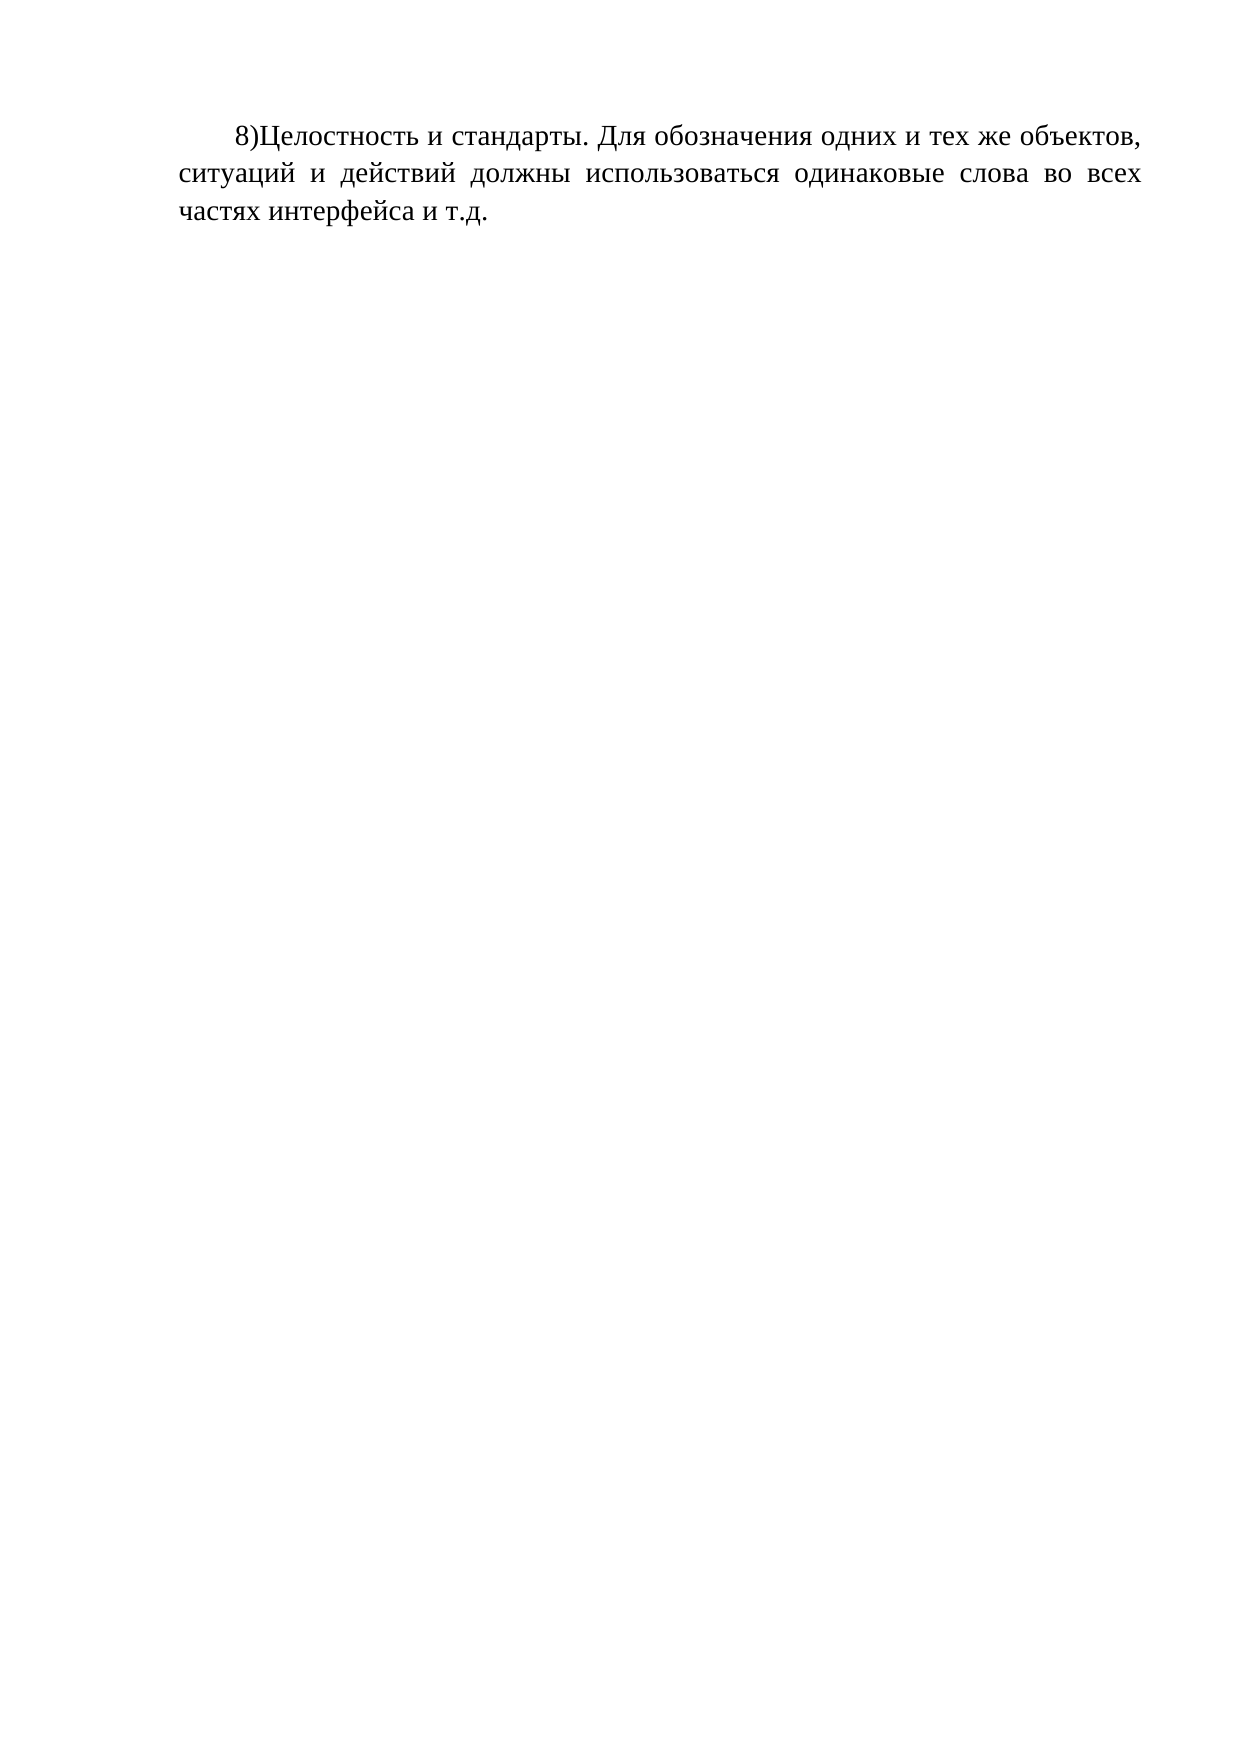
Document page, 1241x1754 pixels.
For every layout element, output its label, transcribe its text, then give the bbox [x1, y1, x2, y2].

text 8)Целостность и стандарты. Для обозначения одних и тех же объектов, ситуаций и действий должны использоваться одинаковые слова во всех частях интерфейса и т.д. [178, 118, 1143, 227]
